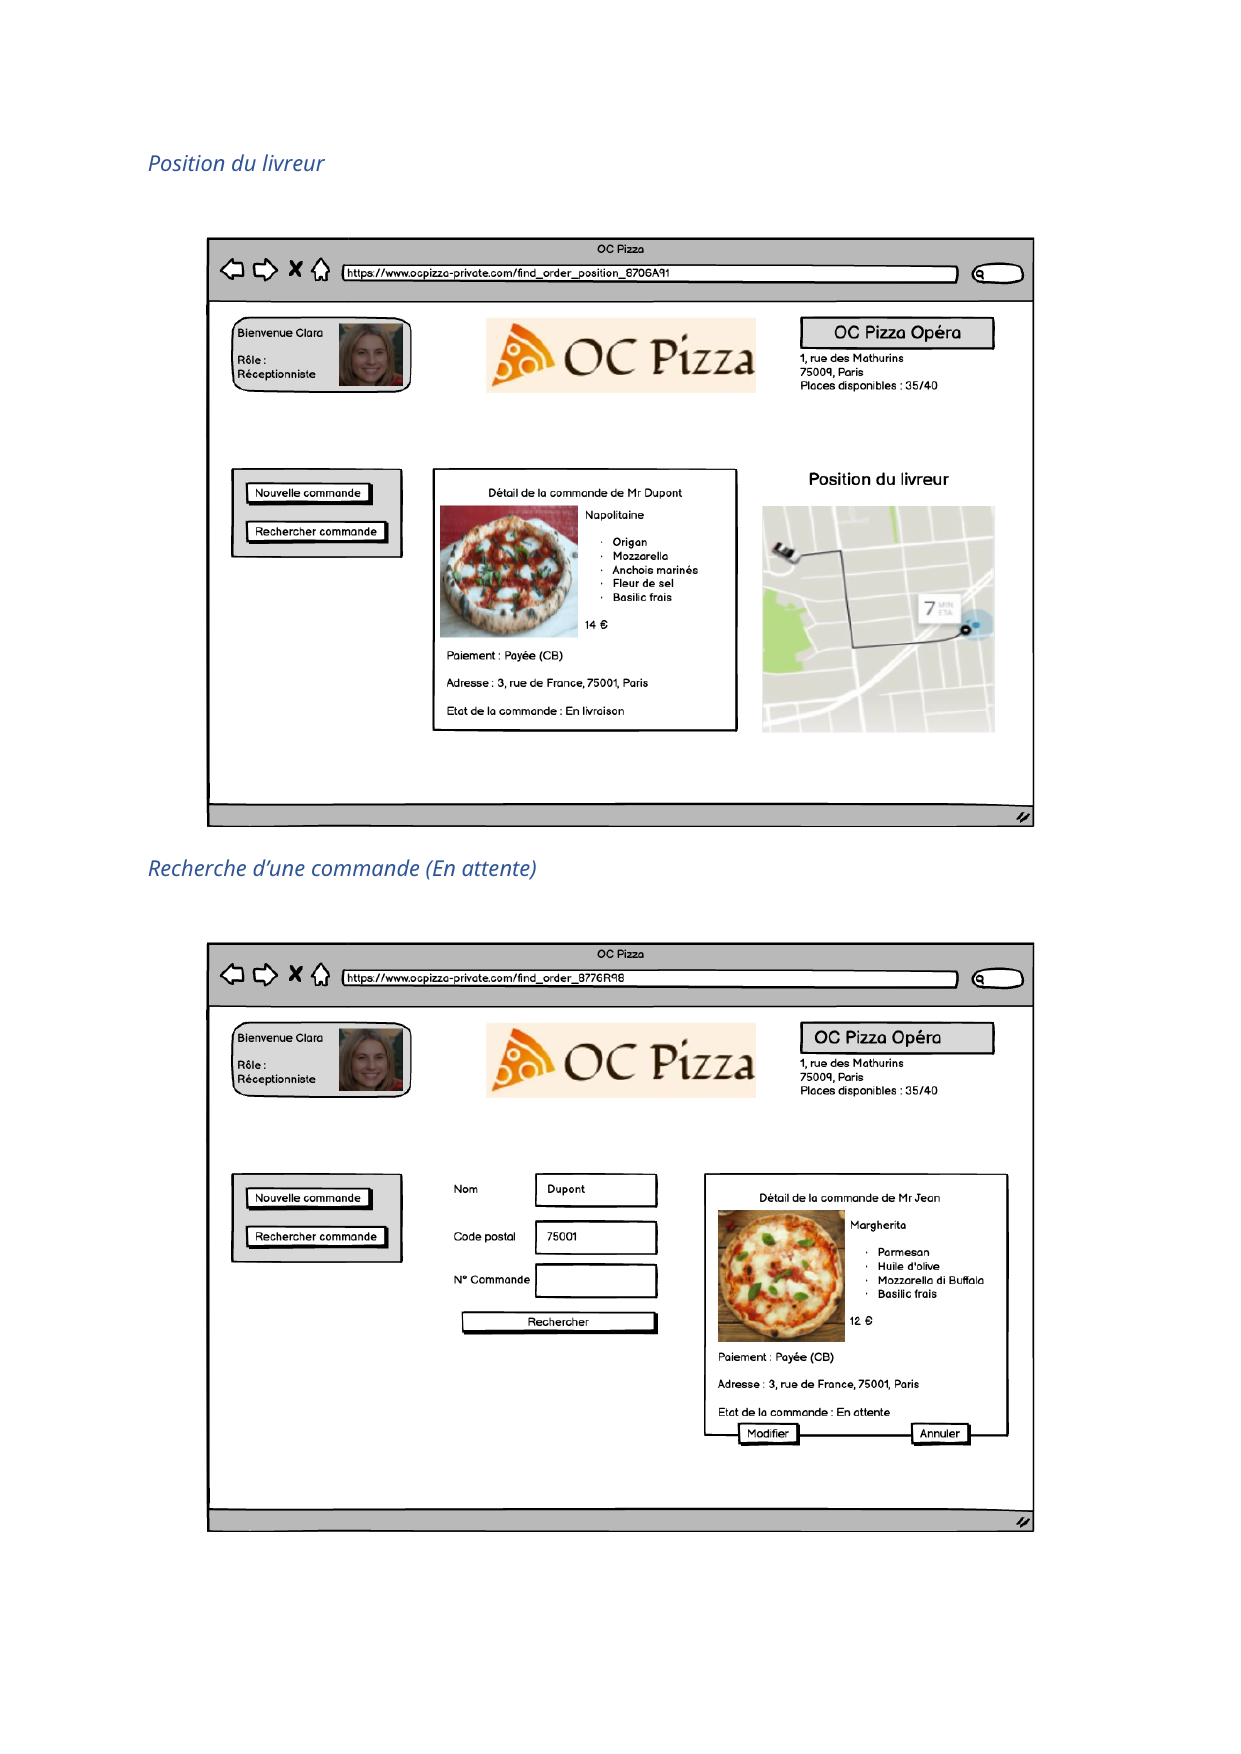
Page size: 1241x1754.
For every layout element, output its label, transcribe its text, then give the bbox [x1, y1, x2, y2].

subtitle Recherche d’une commande (En attente) [148, 853, 1093, 883]
picture [205, 236, 1035, 827]
subtitle Position du livreur [148, 148, 1093, 177]
picture [205, 941, 1035, 1532]
